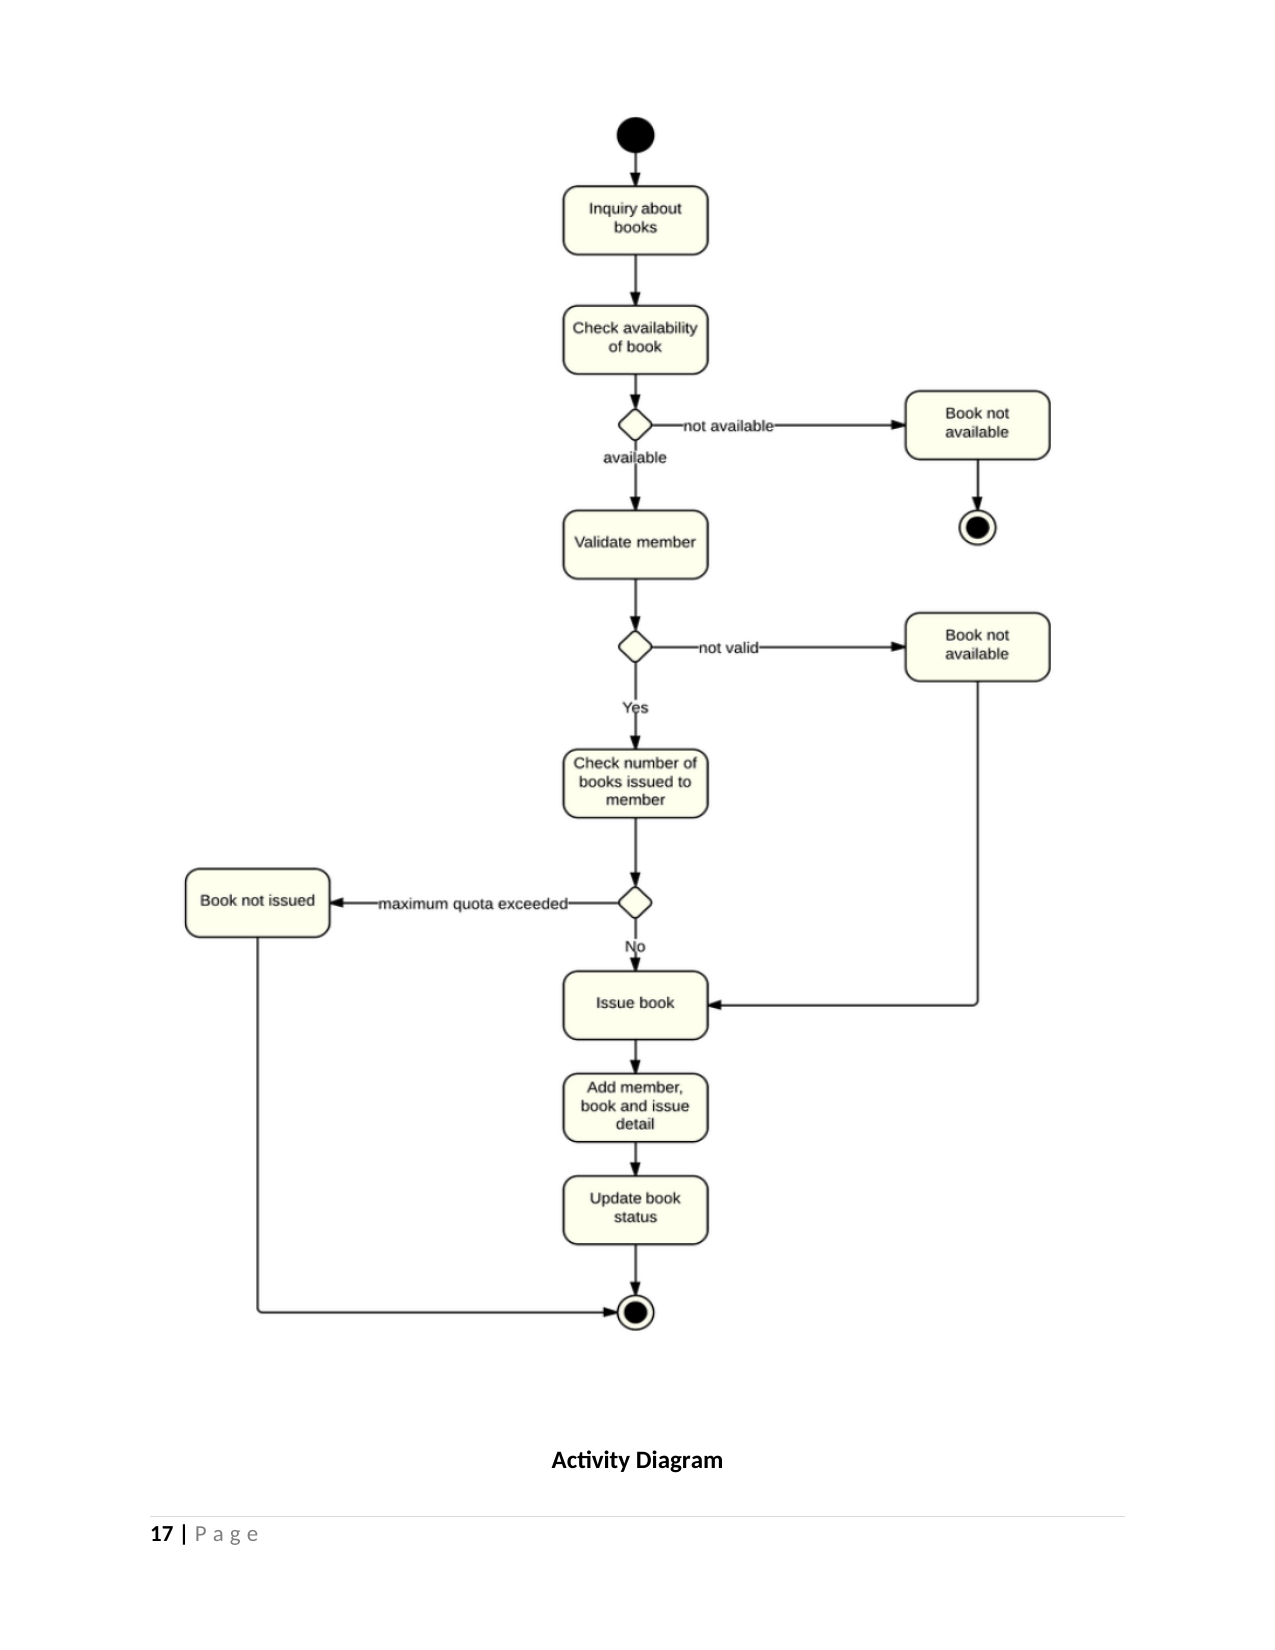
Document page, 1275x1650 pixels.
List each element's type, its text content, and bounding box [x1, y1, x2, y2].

picture [150, 84, 1086, 1364]
text Activity Diagram [150, 1444, 1125, 1475]
